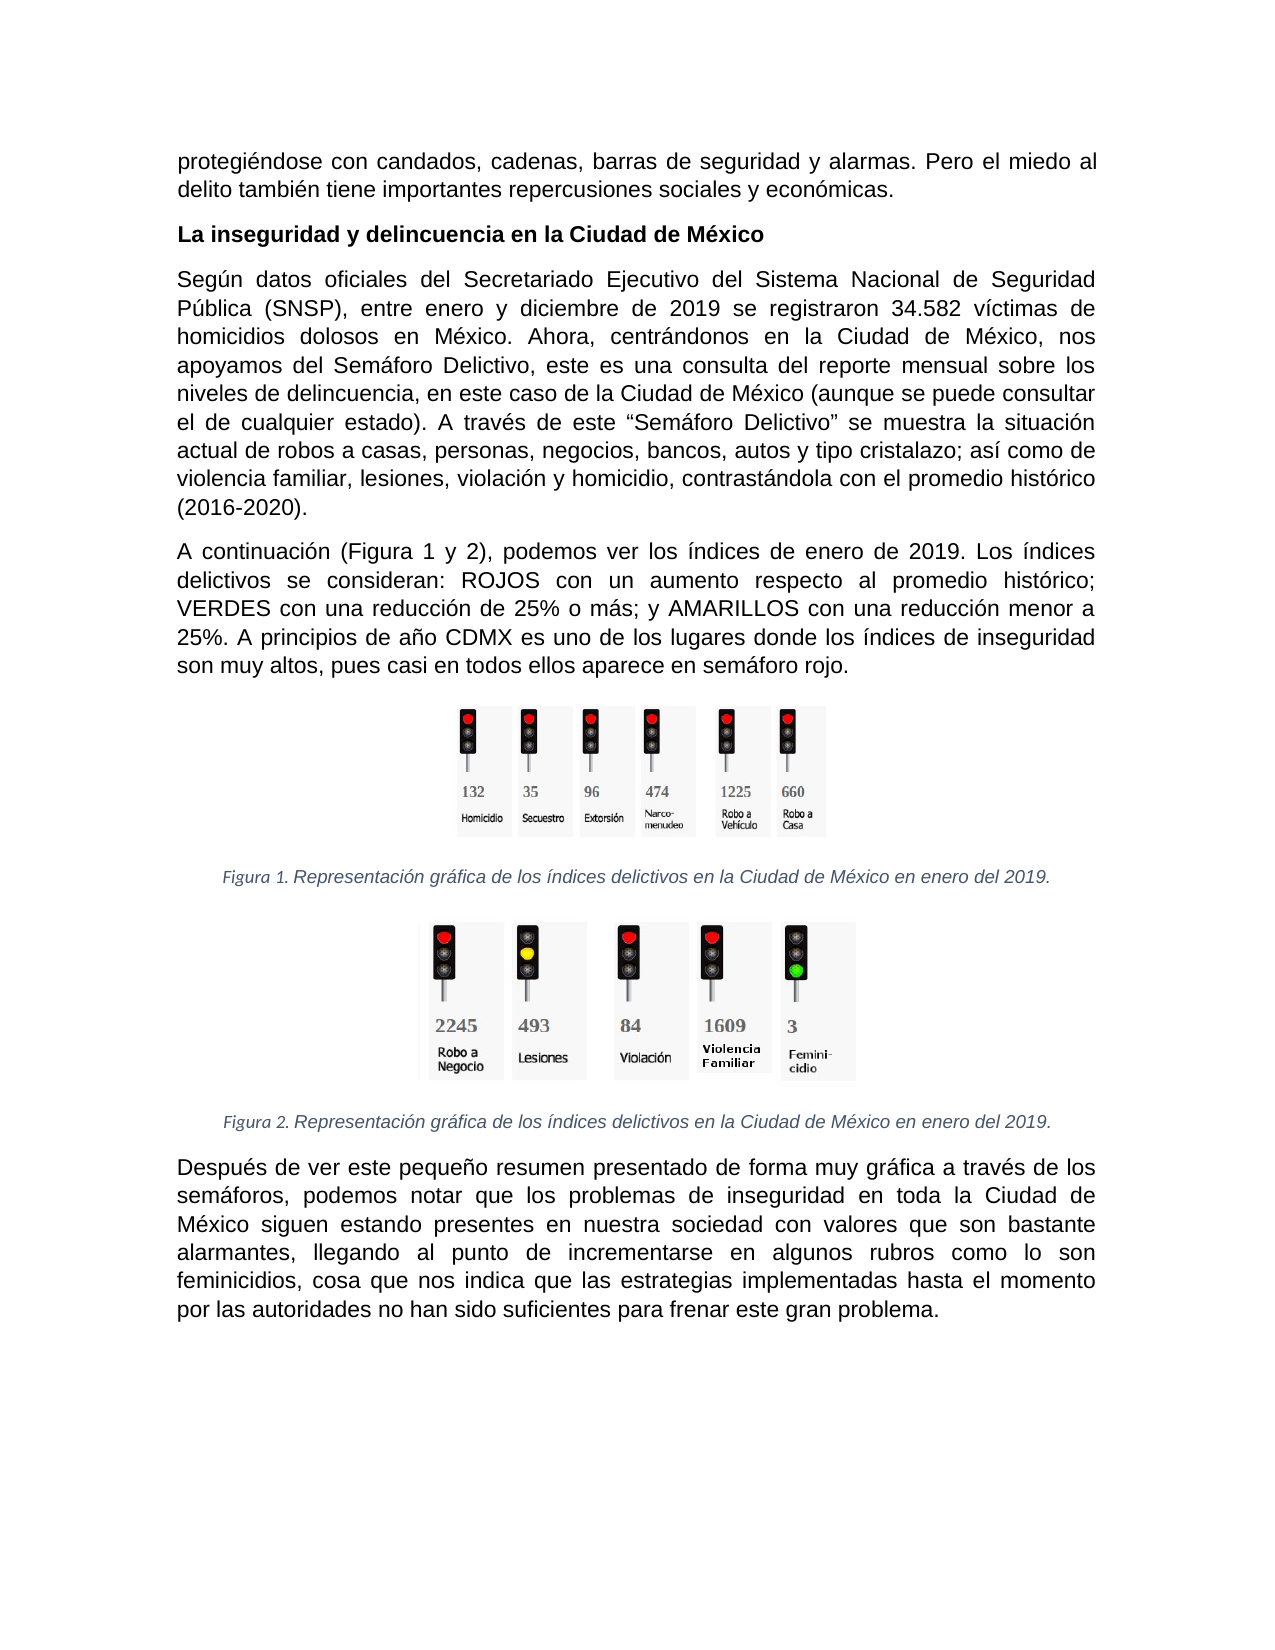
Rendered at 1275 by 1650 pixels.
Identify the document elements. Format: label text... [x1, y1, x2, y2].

text Figura 1. Representación gráfica de los índices delictivos en la Ciudad de México en enero del 2019. [177, 865, 1098, 888]
text Según datos oficiales del Secretariado Ejecutivo del Sistema Nacional de Seguridad Pública (SNSP), entre enero y diciembre de 2019 se registraron 34.582 víctimas de homicidios dolosos en México. Ahora, centrándonos en la Ciudad de México, nos apoyamos del Semáforo Delictivo, este es una consulta del reporte mensual sobre los niveles de delincuencia, en este caso de la Ciudad de México (aunque se puede consultar el de cualquier estado). A través de este “Semáforo Delictivo” se muestra la situación actual de robos a casas, personas, negocios, bancos, autos y tipo cristalazo; así como de violencia familiar, lesiones, violación y homicidio, contrastándola con el promedio histórico (2016-2020). [177, 266, 1096, 520]
picture [452, 699, 827, 856]
text Figura 2. Representación gráfica de los índices delictivos en la Ciudad de México en enero del 2019. [177, 1110, 1098, 1133]
text Después de ver este pequeño resumen presentado de forma muy gráfica a través de los semáforos, podemos notar que los problemas de inseguridad en toda la Ciudad de México siguen estando presentes en nuestra sociedad con valores que son bastante alarmantes, llegando al punto de incrementarse en algunos rubros como lo son feminicidios, cosa que nos indica que las estrategias implementadas hasta el momento por las autoridades no han sido suficientes para frenar este gran problema. [177, 1154, 1096, 1322]
text A continuación (Figura 1 y 2), podemos ver los índices de enero de 2019. Los índices delictivos se consideran: ROJOS con un aumento respecto al promedio histórico; VERDES con una reducción de 25% o más; y AMARILLOS con una reducción menor a 25%. A principios de año CDMX es uno de los lugares donde los índices de inseguridad son muy altos, pues casi en todos ellos aparece en semáforo rojo. [177, 538, 1096, 678]
picture [418, 909, 861, 1101]
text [177, 148, 1098, 202]
text La inseguridad y delincuencia en la Ciudad de México [177, 221, 1098, 247]
